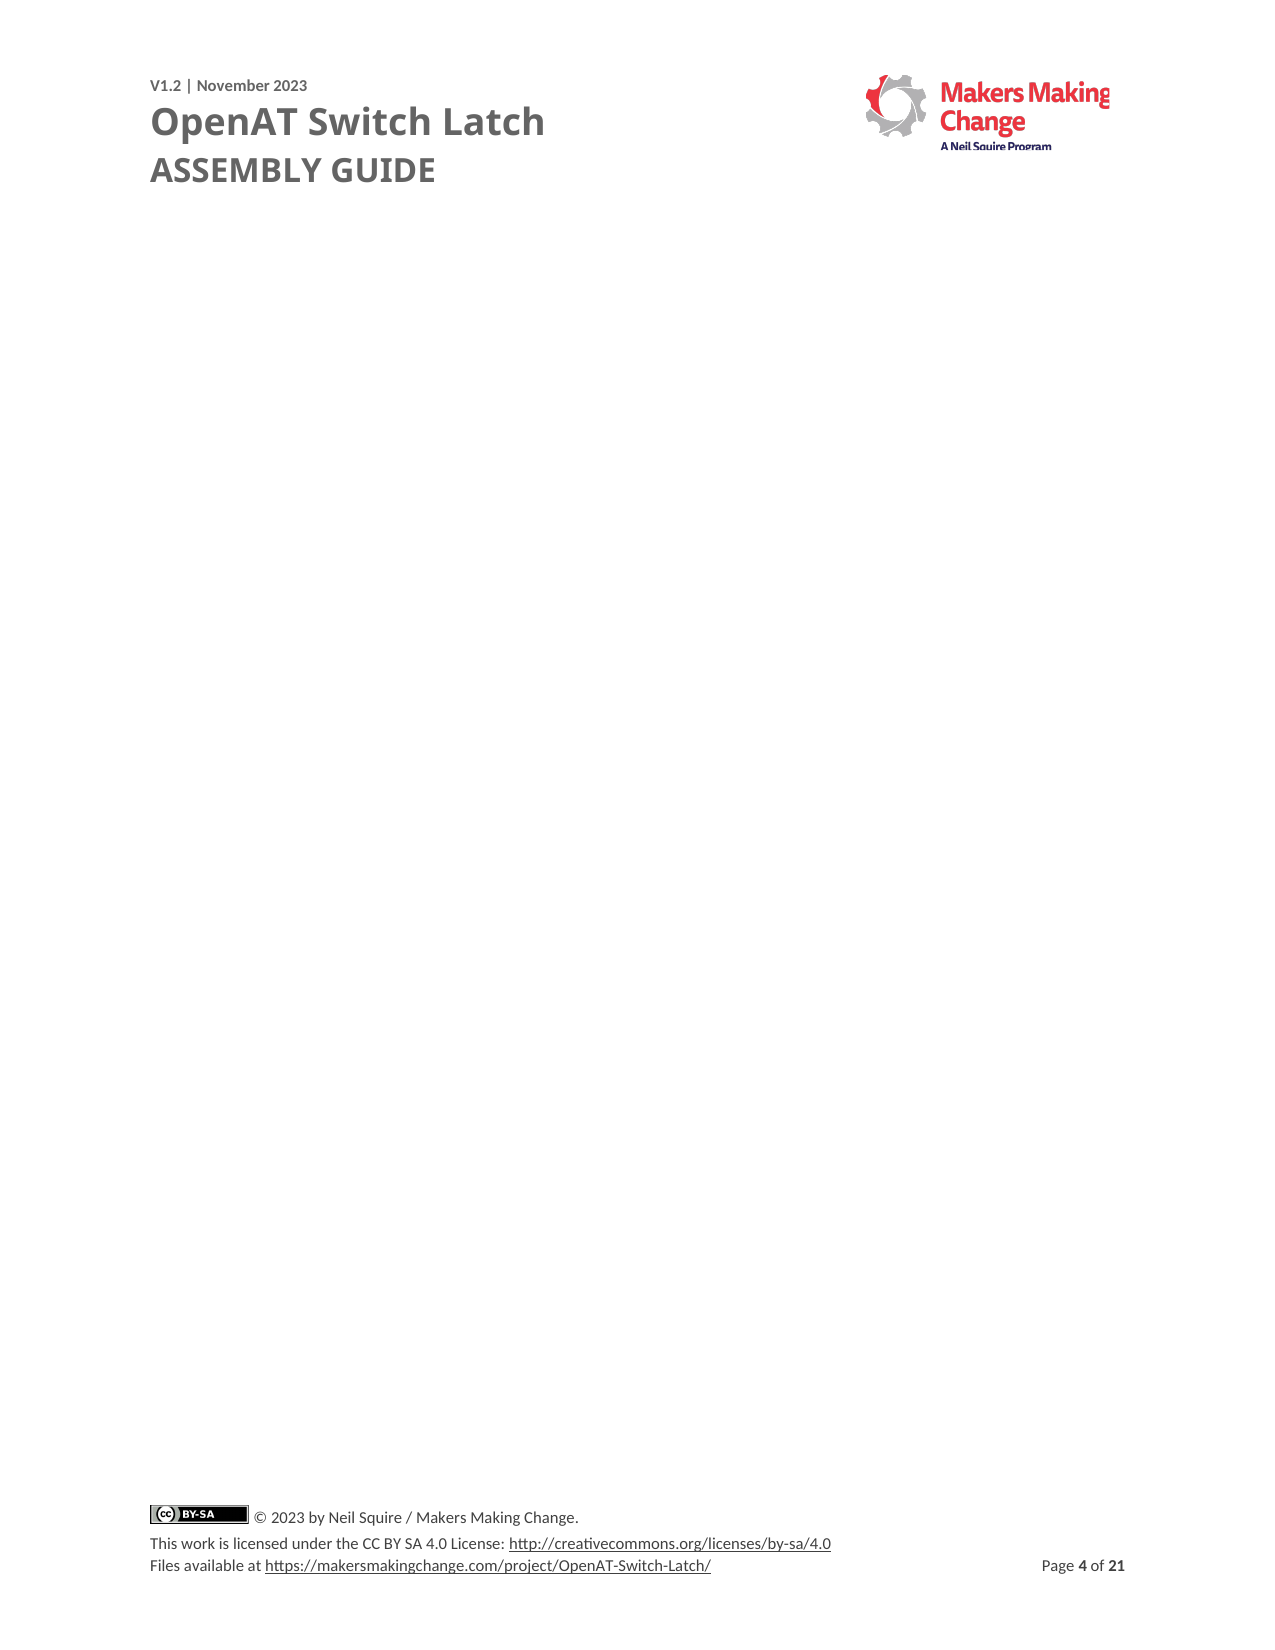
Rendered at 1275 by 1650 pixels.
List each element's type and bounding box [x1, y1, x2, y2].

picture [150, 1505, 249, 1524]
picture [865, 75, 1110, 151]
